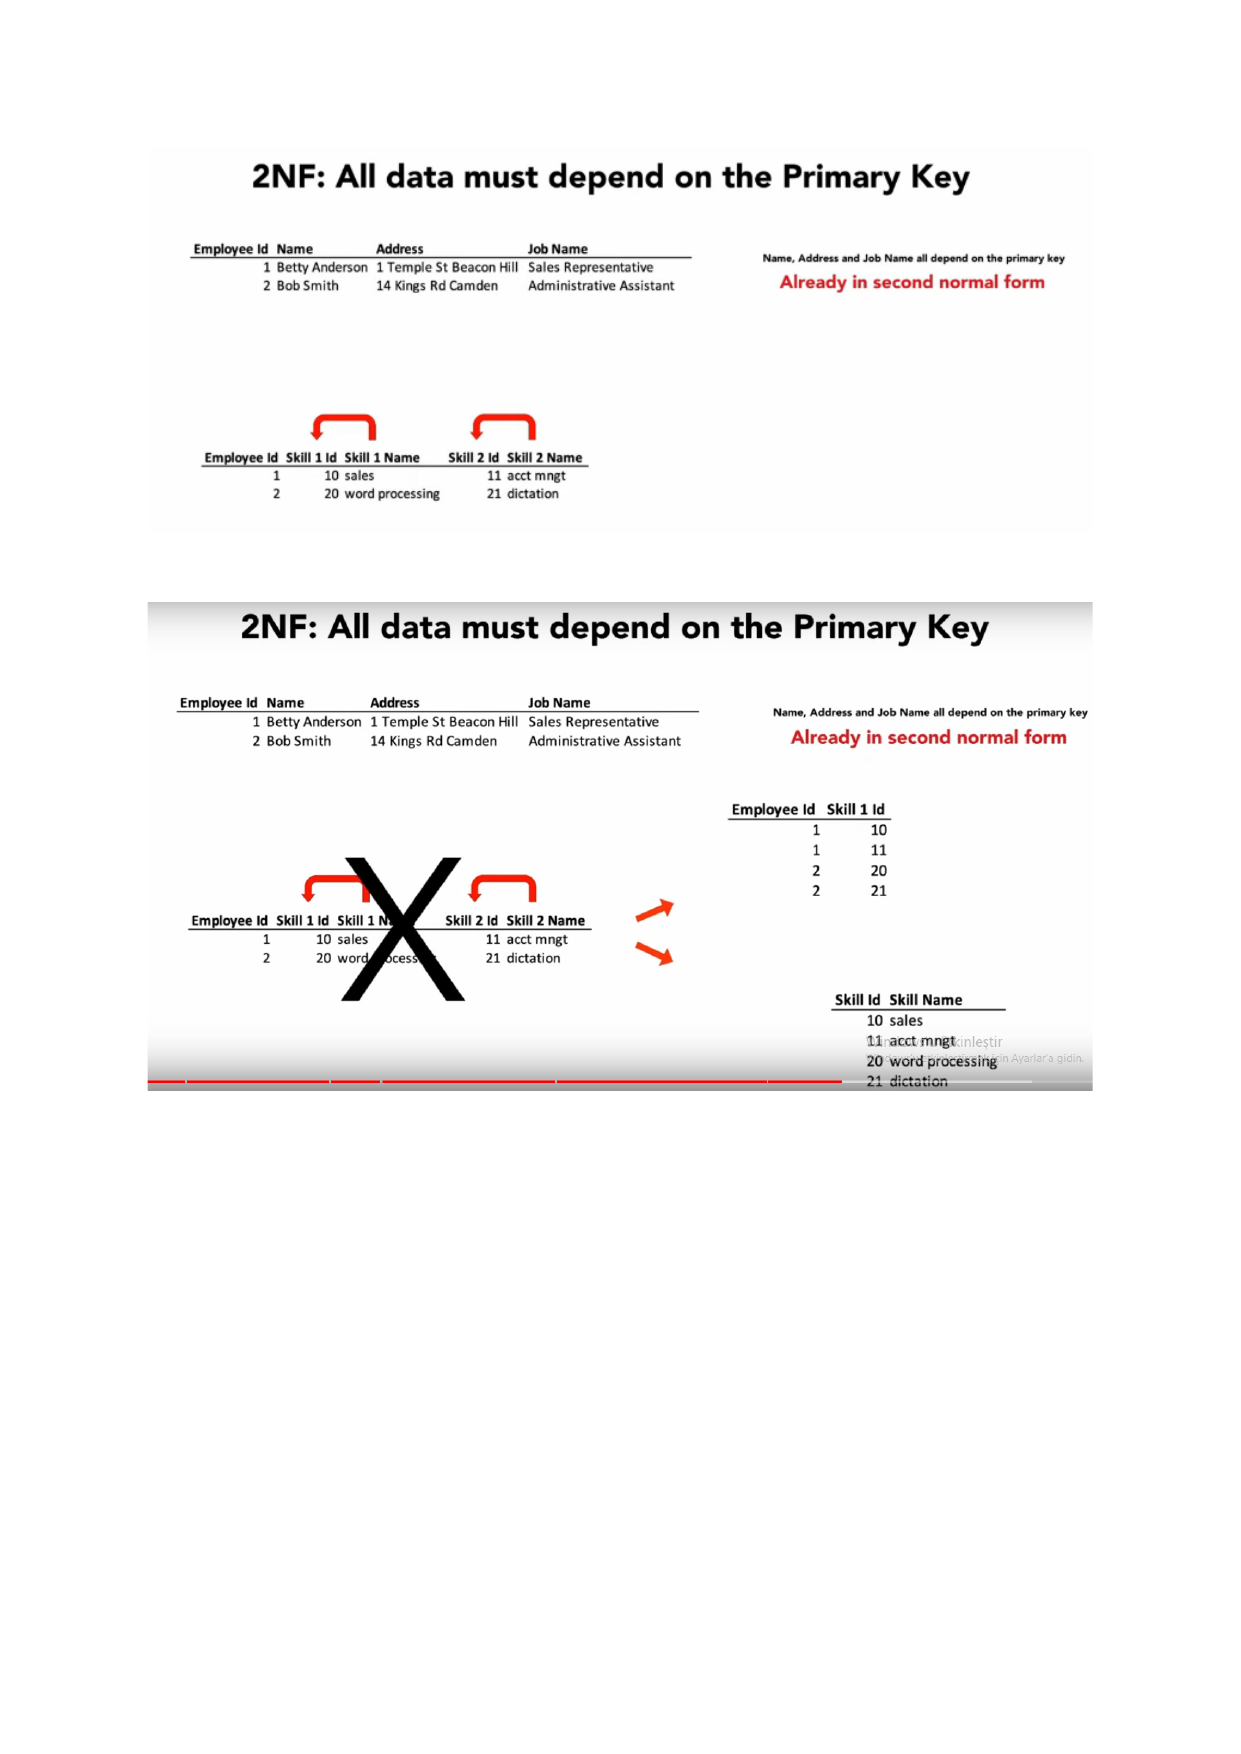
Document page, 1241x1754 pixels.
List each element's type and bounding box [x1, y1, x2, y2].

picture [147, 147, 1093, 533]
picture [147, 602, 1093, 1091]
